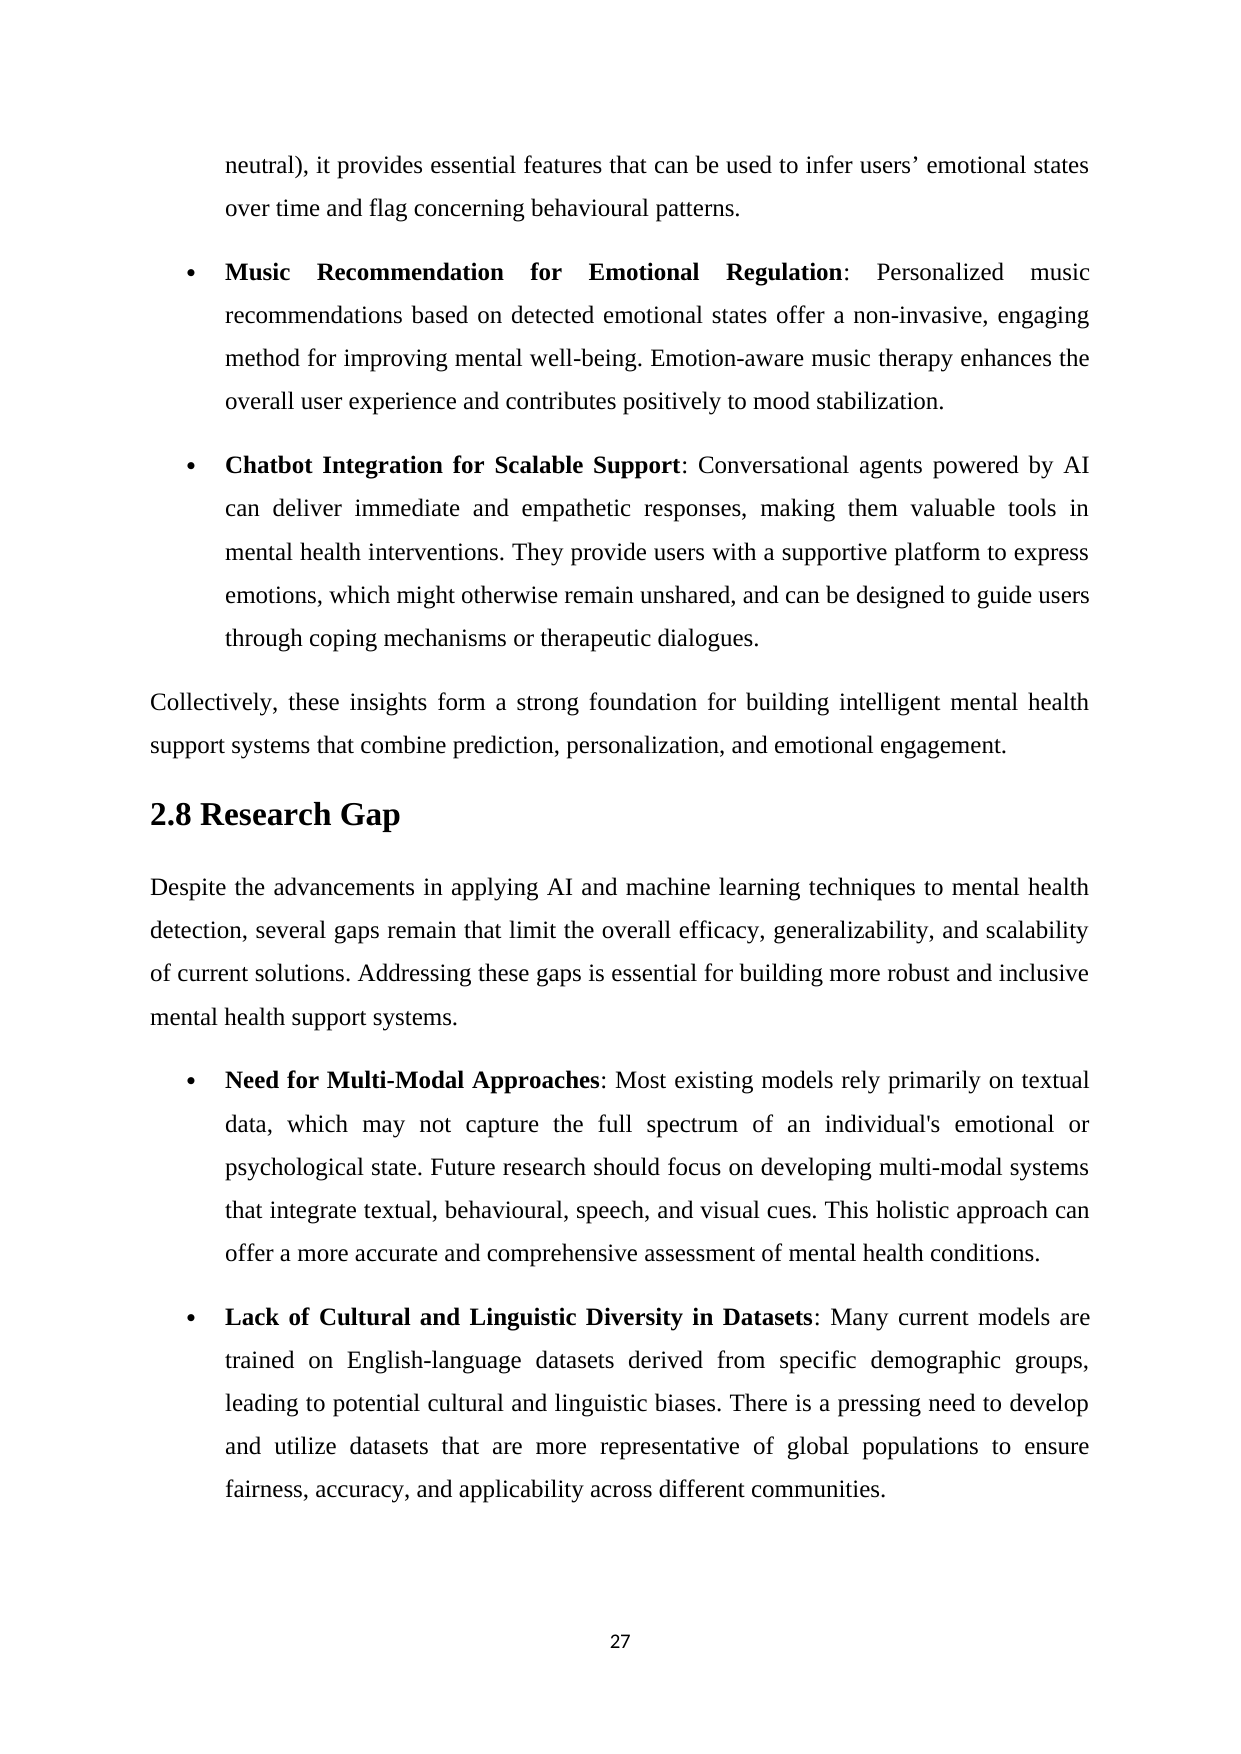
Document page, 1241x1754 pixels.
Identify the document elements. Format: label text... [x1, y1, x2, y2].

text 2.8 Research Gap [150, 794, 1090, 832]
list Need for Multi-Modal Approaches: Most existing models rely primarily on textual data, which may not capture the full spectrum of an individual's emotional or psychological state. Future research should focus on developing multi-modal systems that integrate textual, behavioural, speech, and visual cues. This holistic approach can offer a more accurate and comprehensive assessment of mental health conditions. [187, 1066, 1090, 1267]
text Collectively, these insights form a strong foundation for building intelligent mental health support systems that combine prediction, personalization, and emotional engagement. [150, 687, 1090, 759]
list Music Recommendation for Emotional Regulation: Personalized music recommendations based on detected emotional states offer a non-invasive, engaging method for improving mental well-being. Emotion-aware music therapy enhances the overall user experience and contributes positively to mood stabilization. [187, 257, 1090, 415]
list Chatbot Integration for Scalable Support: Conversational agents powered by AI can deliver immediate and empathetic responses, making them valuable tools in mental health interventions. They provide users with a supportive platform to express emotions, which might otherwise remain unshared, and can be designed to guide users through coping mechanisms or therapeutic dialogues. [187, 450, 1090, 652]
text Despite the advancements in applying AI and machine learning techniques to mental health detection, several gaps remain that limit the overall efficacy, generalizability, and scalability of current solutions. Addressing these gaps is essential for building more robust and inclusive mental health support systems. [150, 872, 1090, 1030]
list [187, 150, 1090, 222]
list Lack of Cultural and Linguistic Diversity in Datasets: Many current models are trained on English-language datasets derived from specific demographic groups, leading to potential cultural and linguistic biases. There is a pressing need to develop and utilize datasets that are more representative of global populations to ensure fairness, accuracy, and applicability across different communities. [187, 1302, 1090, 1503]
